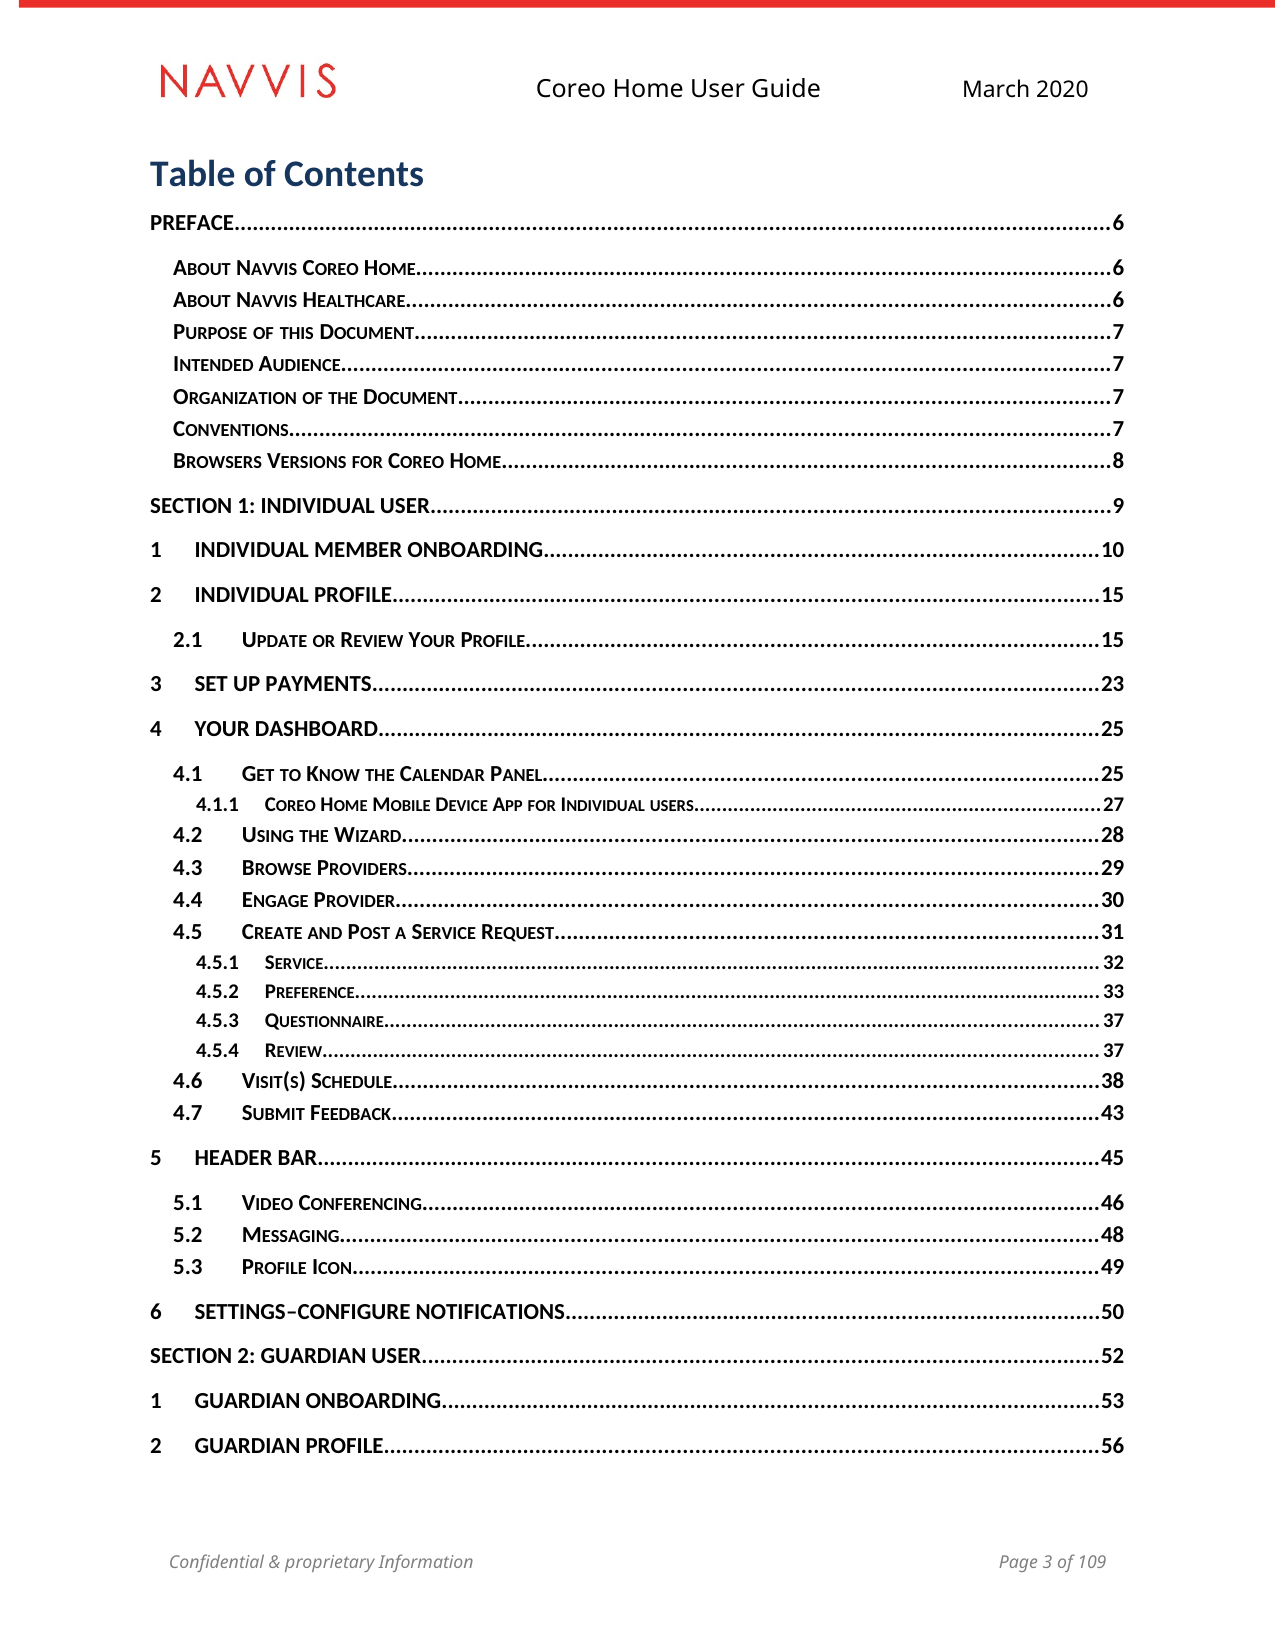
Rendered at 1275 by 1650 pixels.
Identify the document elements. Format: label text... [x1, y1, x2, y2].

text 4.7 Submit Feedback 43 [173, 1098, 1125, 1126]
text 4.1 Get to Know the Calendar Panel 25 [173, 759, 1125, 787]
text 4.2 Using the Wizard 28 [173, 820, 1125, 848]
text 5.1 Video Conferencing 46 [173, 1188, 1125, 1216]
text About Navvis Healthcare 6 [173, 285, 1125, 313]
text 4.5.3 Questionnaire 37 [196, 1008, 1125, 1033]
text 4.6 Visit(s) Schedule 38 [173, 1066, 1125, 1094]
text 5 Header Bar 45 [150, 1143, 1125, 1171]
text Preface 6 [150, 208, 1125, 236]
text 6 Settings–Configure Notifications 50 [150, 1297, 1125, 1325]
text Intended Audience 7 [173, 349, 1125, 378]
text 5.2 Messaging 48 [173, 1220, 1125, 1248]
text About Navvis Coreo Home 6 [173, 253, 1125, 281]
text 1 Guardian Onboarding 53 [150, 1386, 1125, 1414]
text Section 2: Guardian User 52 [150, 1342, 1125, 1369]
text 2 Individual Profile 15 [150, 580, 1125, 608]
text 4.1.1 Coreo Home Mobile Device App for Individual users 27 [196, 791, 1125, 817]
text 1 Individual Member Onboarding 10 [150, 536, 1125, 563]
text 4.5.1 Service 32 [196, 949, 1125, 974]
text 4.5.4 Review 37 [196, 1037, 1125, 1062]
text Purpose of this Document 7 [173, 317, 1125, 345]
subtitle Table of Contents [150, 150, 1125, 196]
text 2 Guardian Profile 56 [150, 1431, 1125, 1459]
text 4.5.2 Preference 33 [196, 978, 1125, 1004]
text Organization of the Document 7 [173, 382, 1125, 410]
text 2.1 Update or Review Your Profile 15 [173, 625, 1125, 653]
text 5.3 Profile Icon 49 [173, 1252, 1125, 1280]
text Conventions 7 [173, 414, 1125, 442]
text Section 1: Individual User 9 [150, 491, 1125, 519]
picture [150, 57, 346, 105]
text 3 Set Up Payments 23 [150, 669, 1125, 698]
text 4 Your Dashboard 25 [150, 714, 1125, 742]
text 4.5 Create and Post a Service Request 31 [173, 917, 1125, 945]
text 4.4 Engage Provider 30 [173, 885, 1125, 913]
text Browsers Versions for Coreo Home 8 [173, 446, 1125, 474]
text 4.3 Browse Providers 29 [173, 853, 1125, 881]
